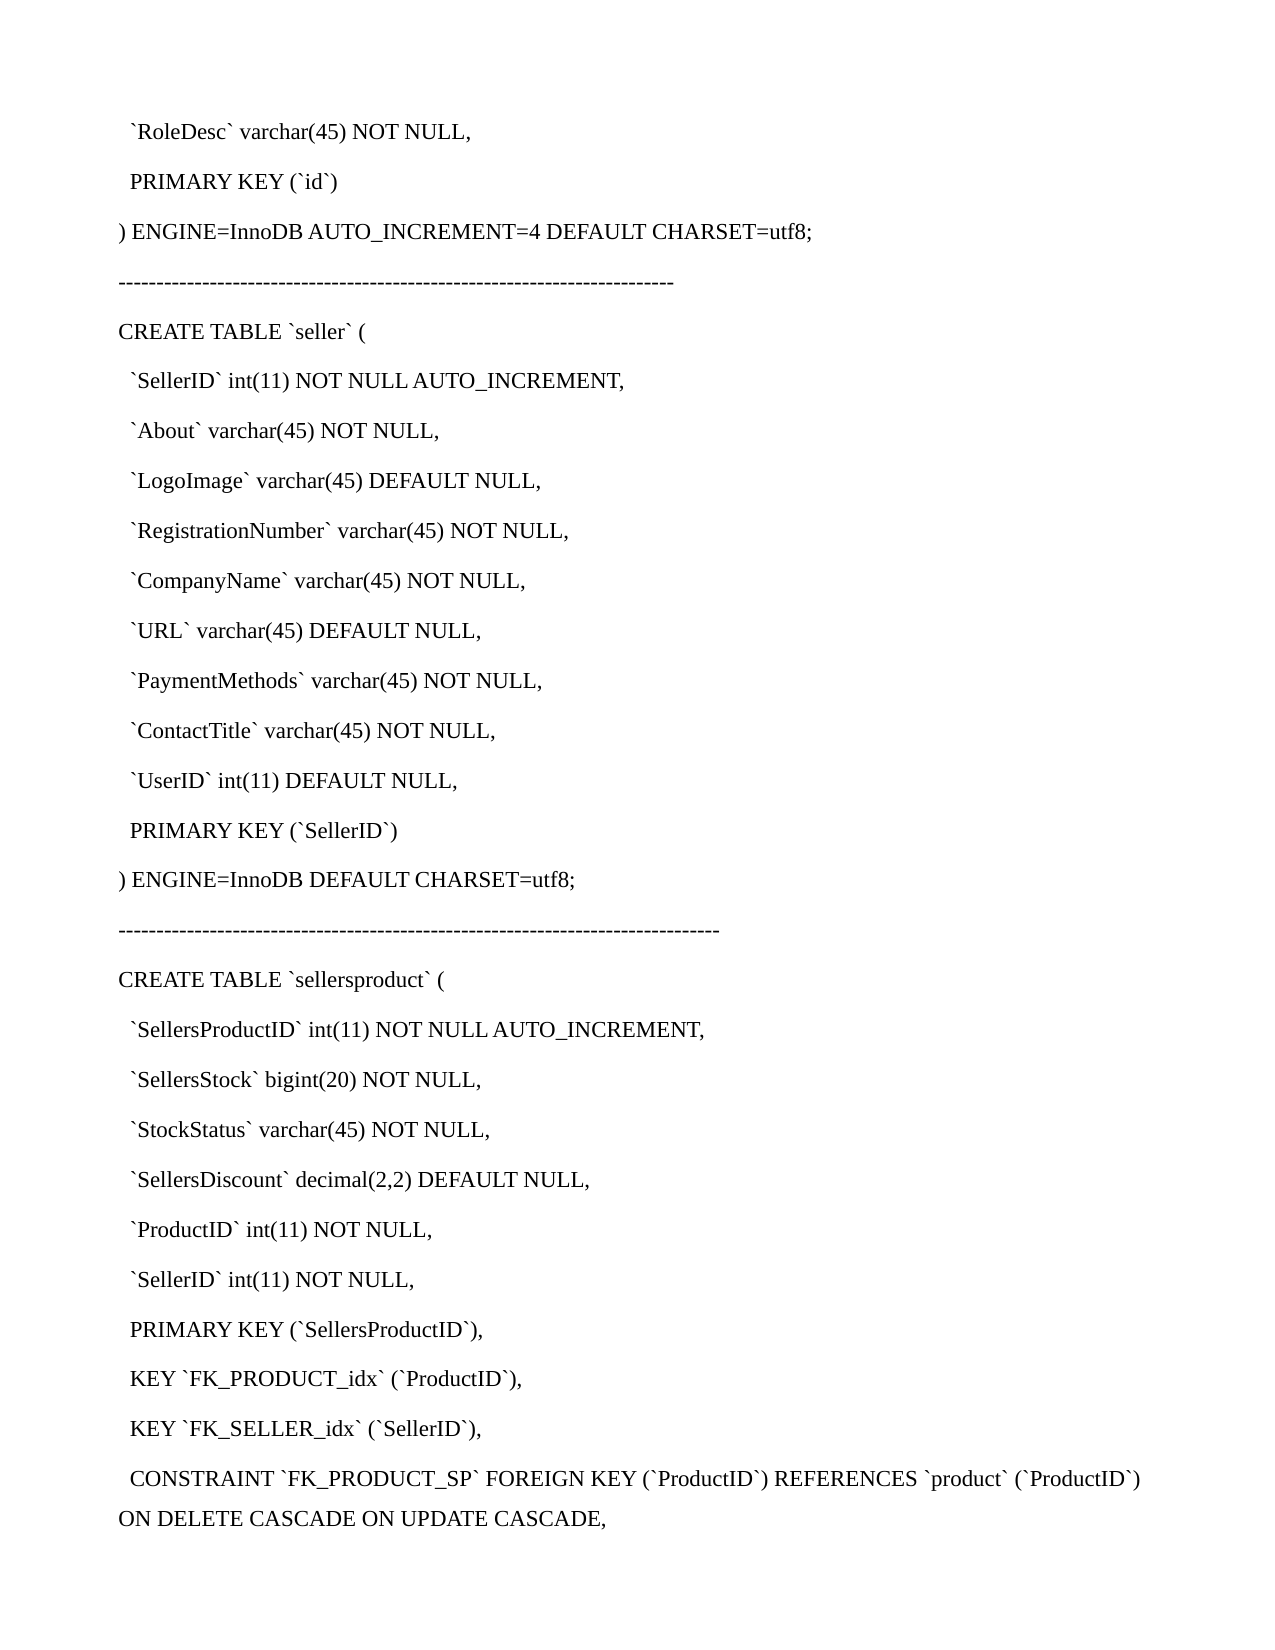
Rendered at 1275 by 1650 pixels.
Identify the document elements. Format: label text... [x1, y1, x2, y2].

text `SellerID` int(11) NOT NULL AUTO_INCREMENT, [118, 368, 1157, 394]
text KEY `FK_SELLER_idx` (`SellerID`), [118, 1415, 1157, 1442]
text ) ENGINE=InnoDB AUTO_INCREMENT=4 DEFAULT CHARSET=utf8; [118, 218, 1157, 244]
text `SellersProductID` int(11) NOT NULL AUTO_INCREMENT, [118, 1016, 1157, 1043]
text ) ENGINE=InnoDB DEFAULT CHARSET=utf8; [118, 867, 1157, 893]
text `RegistrationNumber` varchar(45) NOT NULL, [118, 517, 1157, 544]
text PRIMARY KEY (`SellerID`) [118, 817, 1157, 843]
text ------------------------------------------------------------------------------- [118, 916, 1157, 943]
text `StockStatus` varchar(45) NOT NULL, [118, 1116, 1157, 1142]
text KEY `FK_PRODUCT_idx` (`ProductID`), [118, 1366, 1157, 1392]
text `ContactTitle` varchar(45) NOT NULL, [118, 717, 1157, 743]
text `LogoImage` varchar(45) DEFAULT NULL, [118, 467, 1157, 494]
text `URL` varchar(45) DEFAULT NULL, [118, 617, 1157, 643]
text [118, 268, 1157, 294]
text CREATE TABLE `sellersproduct` ( [118, 966, 1157, 993]
text PRIMARY KEY (`SellersProductID`), [118, 1316, 1157, 1342]
text `About` varchar(45) NOT NULL, [118, 417, 1157, 444]
text `CompanyName` varchar(45) NOT NULL, [118, 567, 1157, 593]
text `SellersDiscount` decimal(2,2) DEFAULT NULL, [118, 1166, 1157, 1192]
text `RoleDesc` varchar(45) NOT NULL, [118, 118, 1157, 144]
text `SellersStock` bigint(20) NOT NULL, [118, 1066, 1157, 1092]
text `PaymentMethods` varchar(45) NOT NULL, [118, 667, 1157, 693]
text `UserID` int(11) DEFAULT NULL, [118, 767, 1157, 793]
text CONSTRAINT `FK_PRODUCT_SP` FOREIGN KEY (`ProductID`) REFERENCES `product` (`ProductID`) ON DELETE CASCADE ON UPDATE CASCADE, [118, 1465, 1157, 1531]
text PRIMARY KEY (`id`) [118, 168, 1157, 194]
text `ProductID` int(11) NOT NULL, [118, 1216, 1157, 1242]
text CREATE TABLE `seller` ( [118, 318, 1157, 344]
text `SellerID` int(11) NOT NULL, [118, 1266, 1157, 1292]
